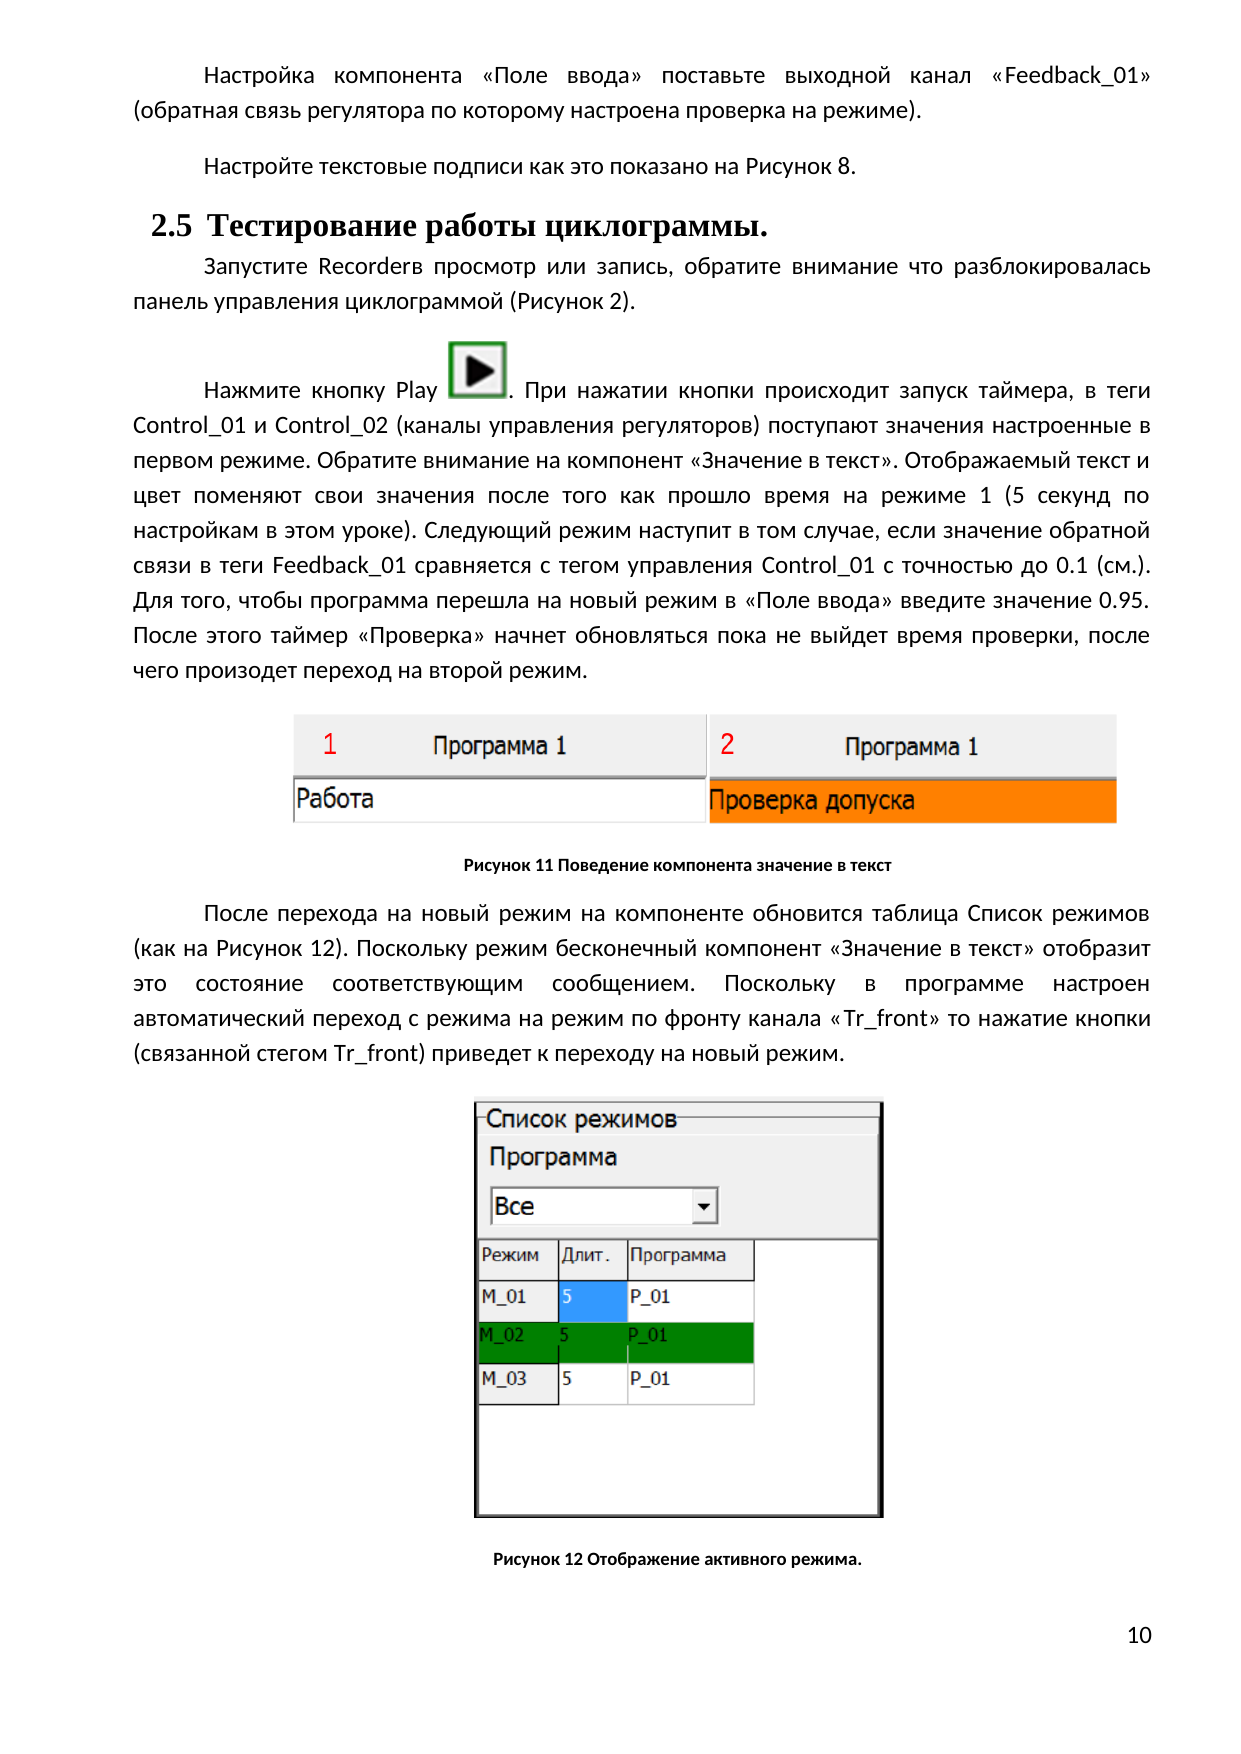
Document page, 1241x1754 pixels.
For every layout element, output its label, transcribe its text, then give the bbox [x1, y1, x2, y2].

picture [447, 341, 508, 399]
text После перехода на новый режим на компоненте обновится таблица Список режимов (как на Рисунок 12). Поскольку режим бесконечный компонент «Значение в текст» отобразит это состояние соответствующим сообщением. Поскольку в программе настроен автоматический переход с режима на режим по фронту канала «Tr_front» то нажатие кнопки (связанной стегом Tr_front) приведет к переходу на новый режим. [133, 897, 1152, 1067]
subtitle Тестирование работы циклограммы. [151, 206, 1152, 244]
text Нажмите кнопку Play . При нажатии кнопки происходит запуск таймера, в теги Control_01 и Control_02 (каналы управления регуляторов) поступают значения настроенные в первом режиме. Обратите внимание на компонент «Значение в текст». Отображаемый текст и цвет поменяют свои значения после того как прошло время на режиме 1 (5 секунд по настройкам в этом уроке). Следующий режим наступит в том случае, если значение обратной связи в теги Feedback_01 сравняется с тегом управления Control_01 с точностью до 0.1 (см.). Для того, чтобы программа перешла на новый режим в «Поле ввода» введите значение 0.95. После этого таймер «Проверка» начнет обновляться пока не выйдет время проверки, после чего произодет переход на второй режим. [133, 341, 1152, 685]
text Настройка компонента «Поле ввода» поставьте выходной канал «Feedback_01» (обратная связь регулятора по которому настроена проверка на режиме). [133, 59, 1152, 124]
text Настройте текстовые подписи как это показано на Рисунок 7. [133, 150, 1152, 180]
text Запустите Recorderв просмотр или запись, обратите внимание что разблокировалась панель управления циклограммой (Рисунок 2). [133, 250, 1152, 316]
